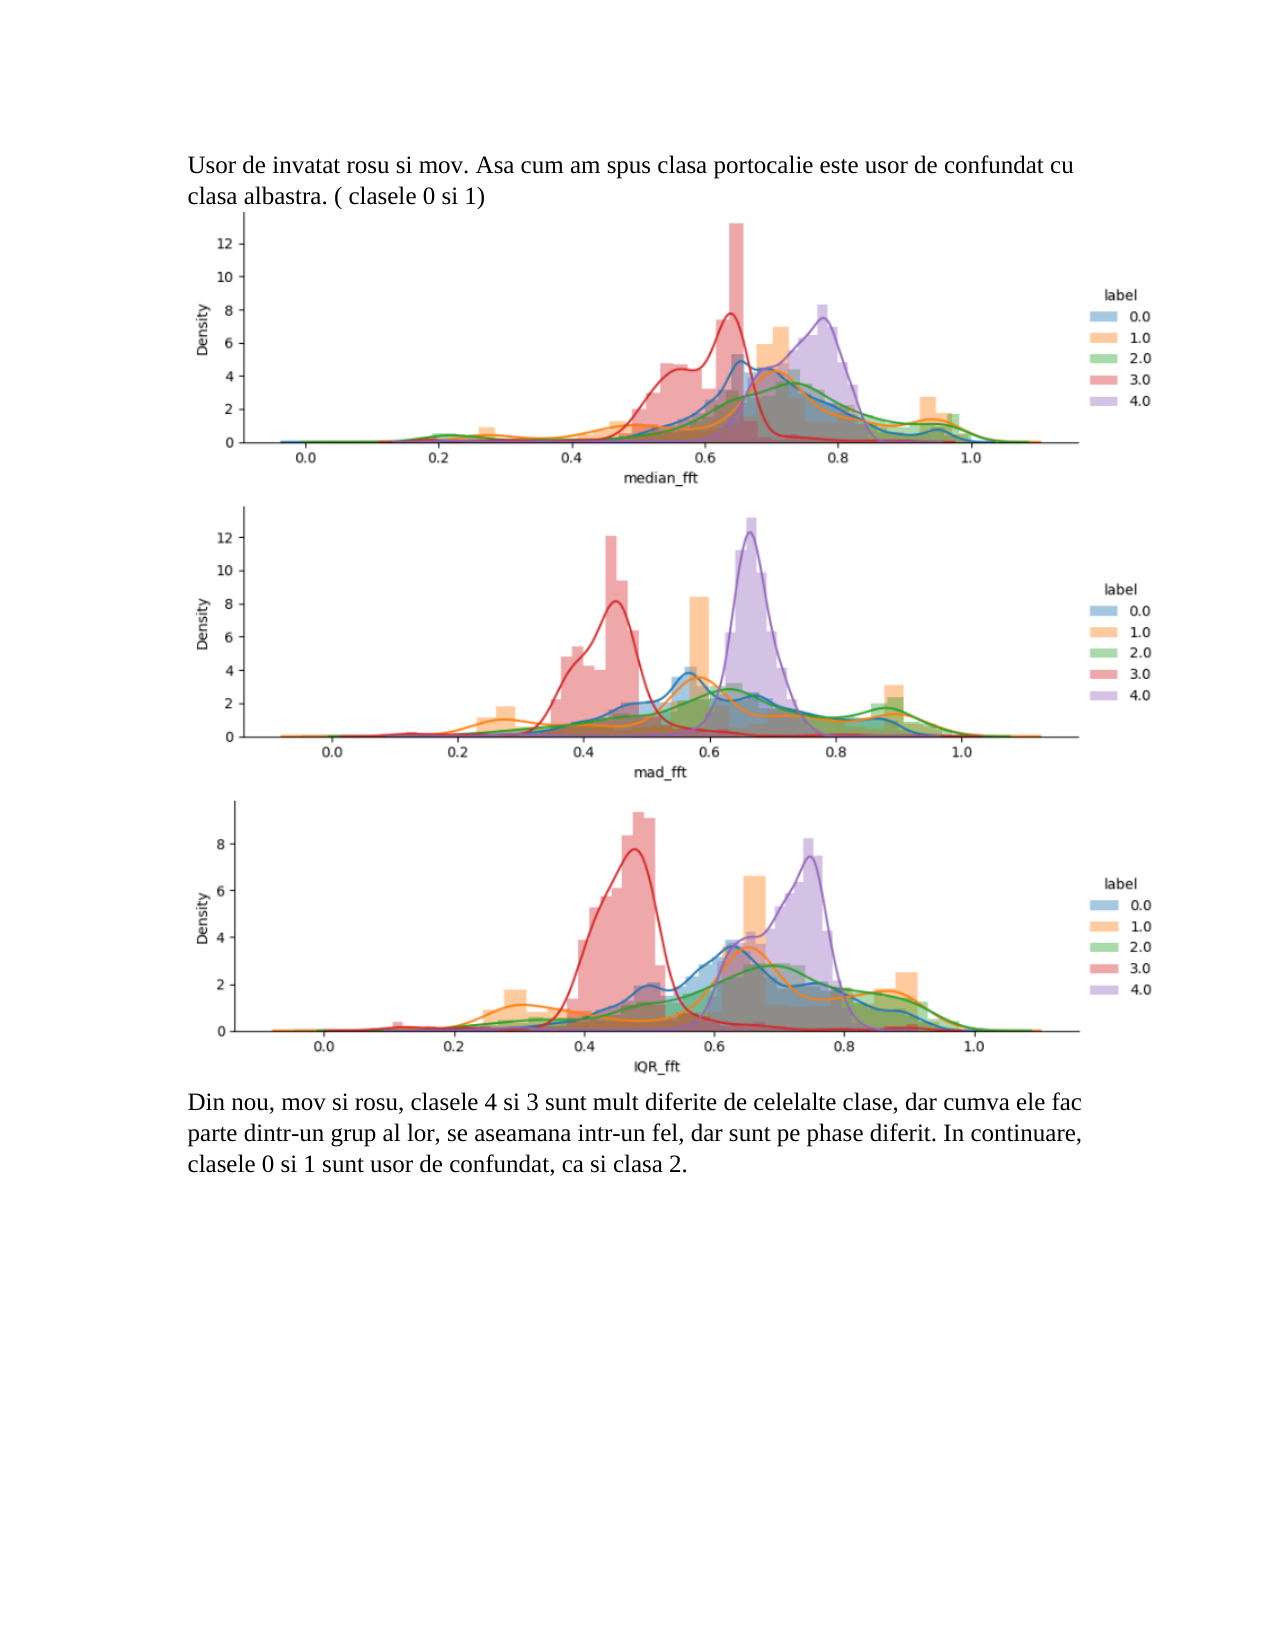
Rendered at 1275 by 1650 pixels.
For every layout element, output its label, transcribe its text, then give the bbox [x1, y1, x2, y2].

list Usor de invatat rosu si mov. Asa cum am spus clasa portocalie este usor de confundat cu clasa albastra. ( clasele 0 si 1) [187, 150, 1125, 210]
list Din nou, mov si rosu, clasele 4 si 3 sunt mult diferite de celelalte clase, dar cumva ele fac parte dintr-un grup al lor, se aseamana intr-un fel, dar sunt pe phase diferit. In continuare, clasele 0 si 1 sunt usor de confundat, ca si clasa 2. [187, 1087, 1125, 1178]
picture [187, 212, 1163, 1085]
